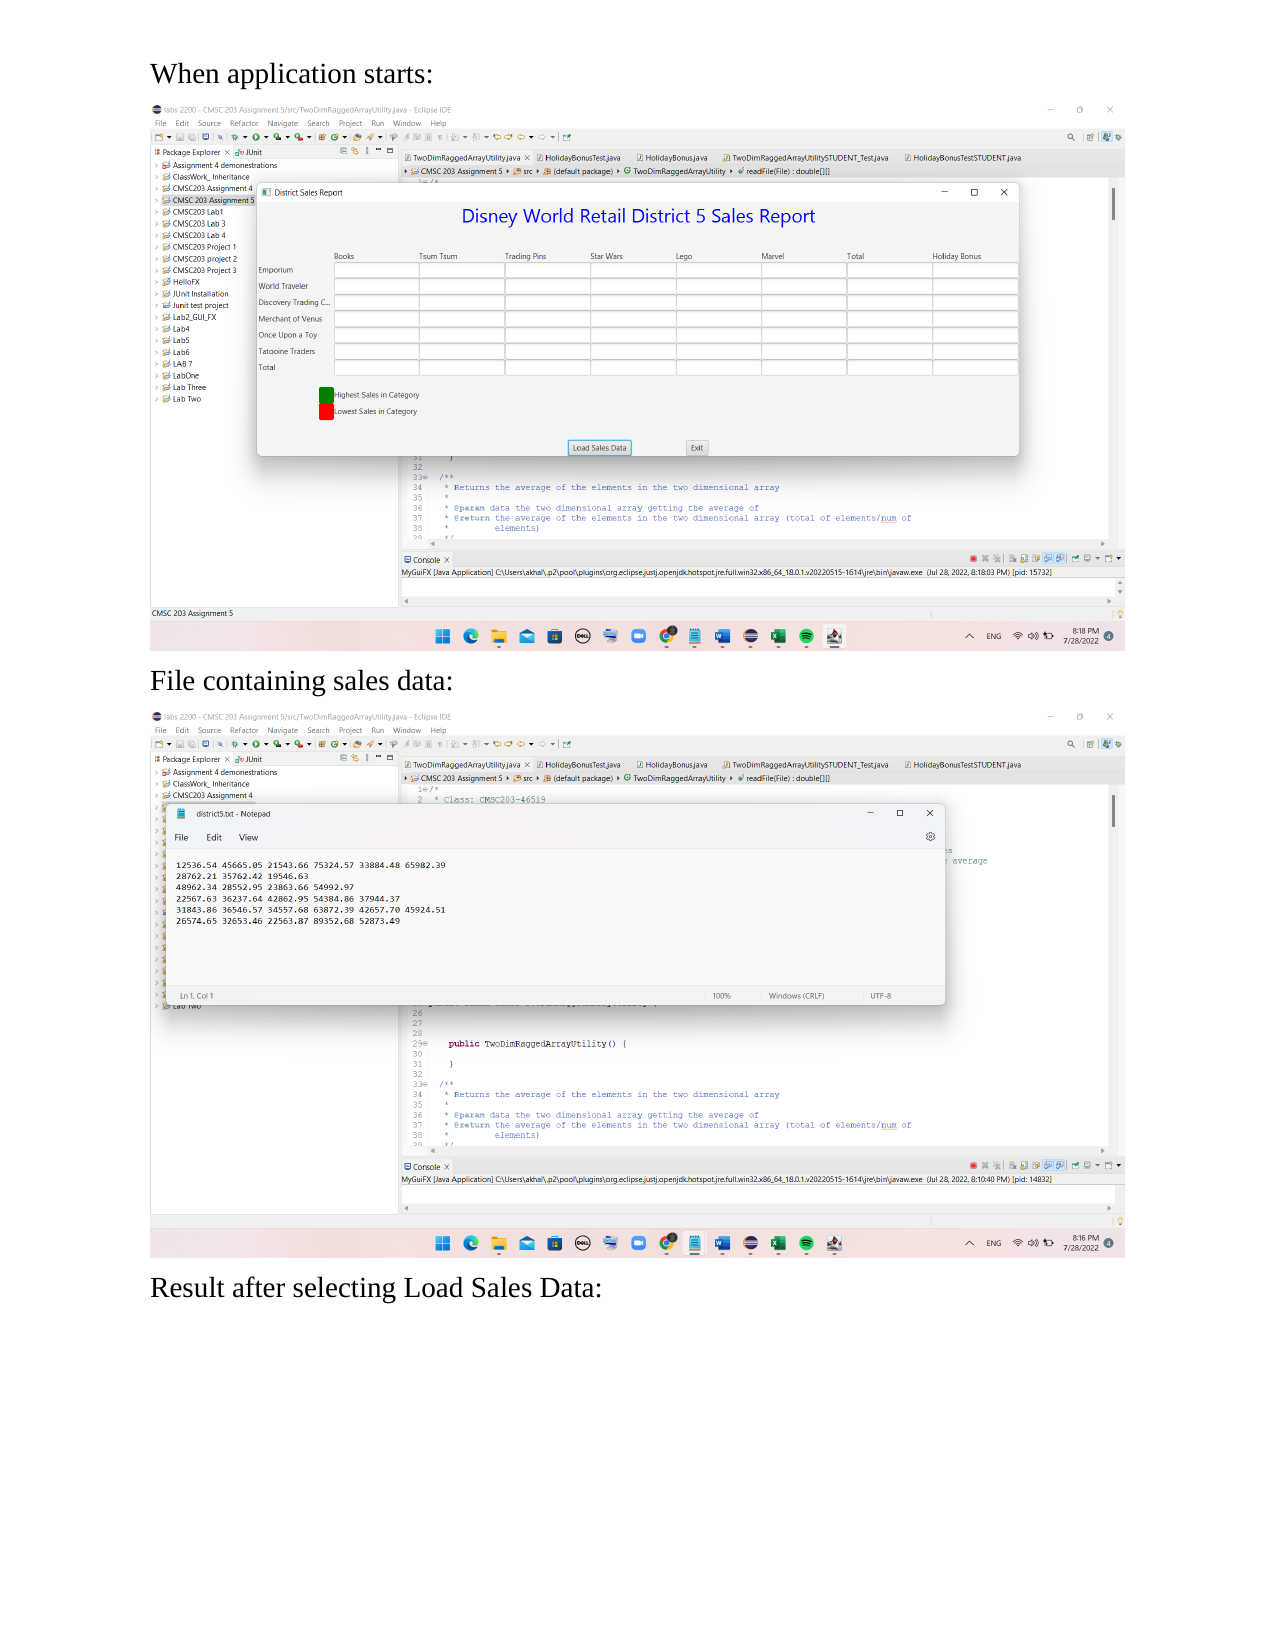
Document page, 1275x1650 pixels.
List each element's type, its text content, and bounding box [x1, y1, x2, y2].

list When application starts: [141, 56, 1125, 90]
picture [150, 709, 1125, 1258]
picture [150, 102, 1125, 651]
list Result after selecting Load Sales Data: [141, 1270, 1125, 1304]
list File containing sales data: [141, 663, 1125, 697]
